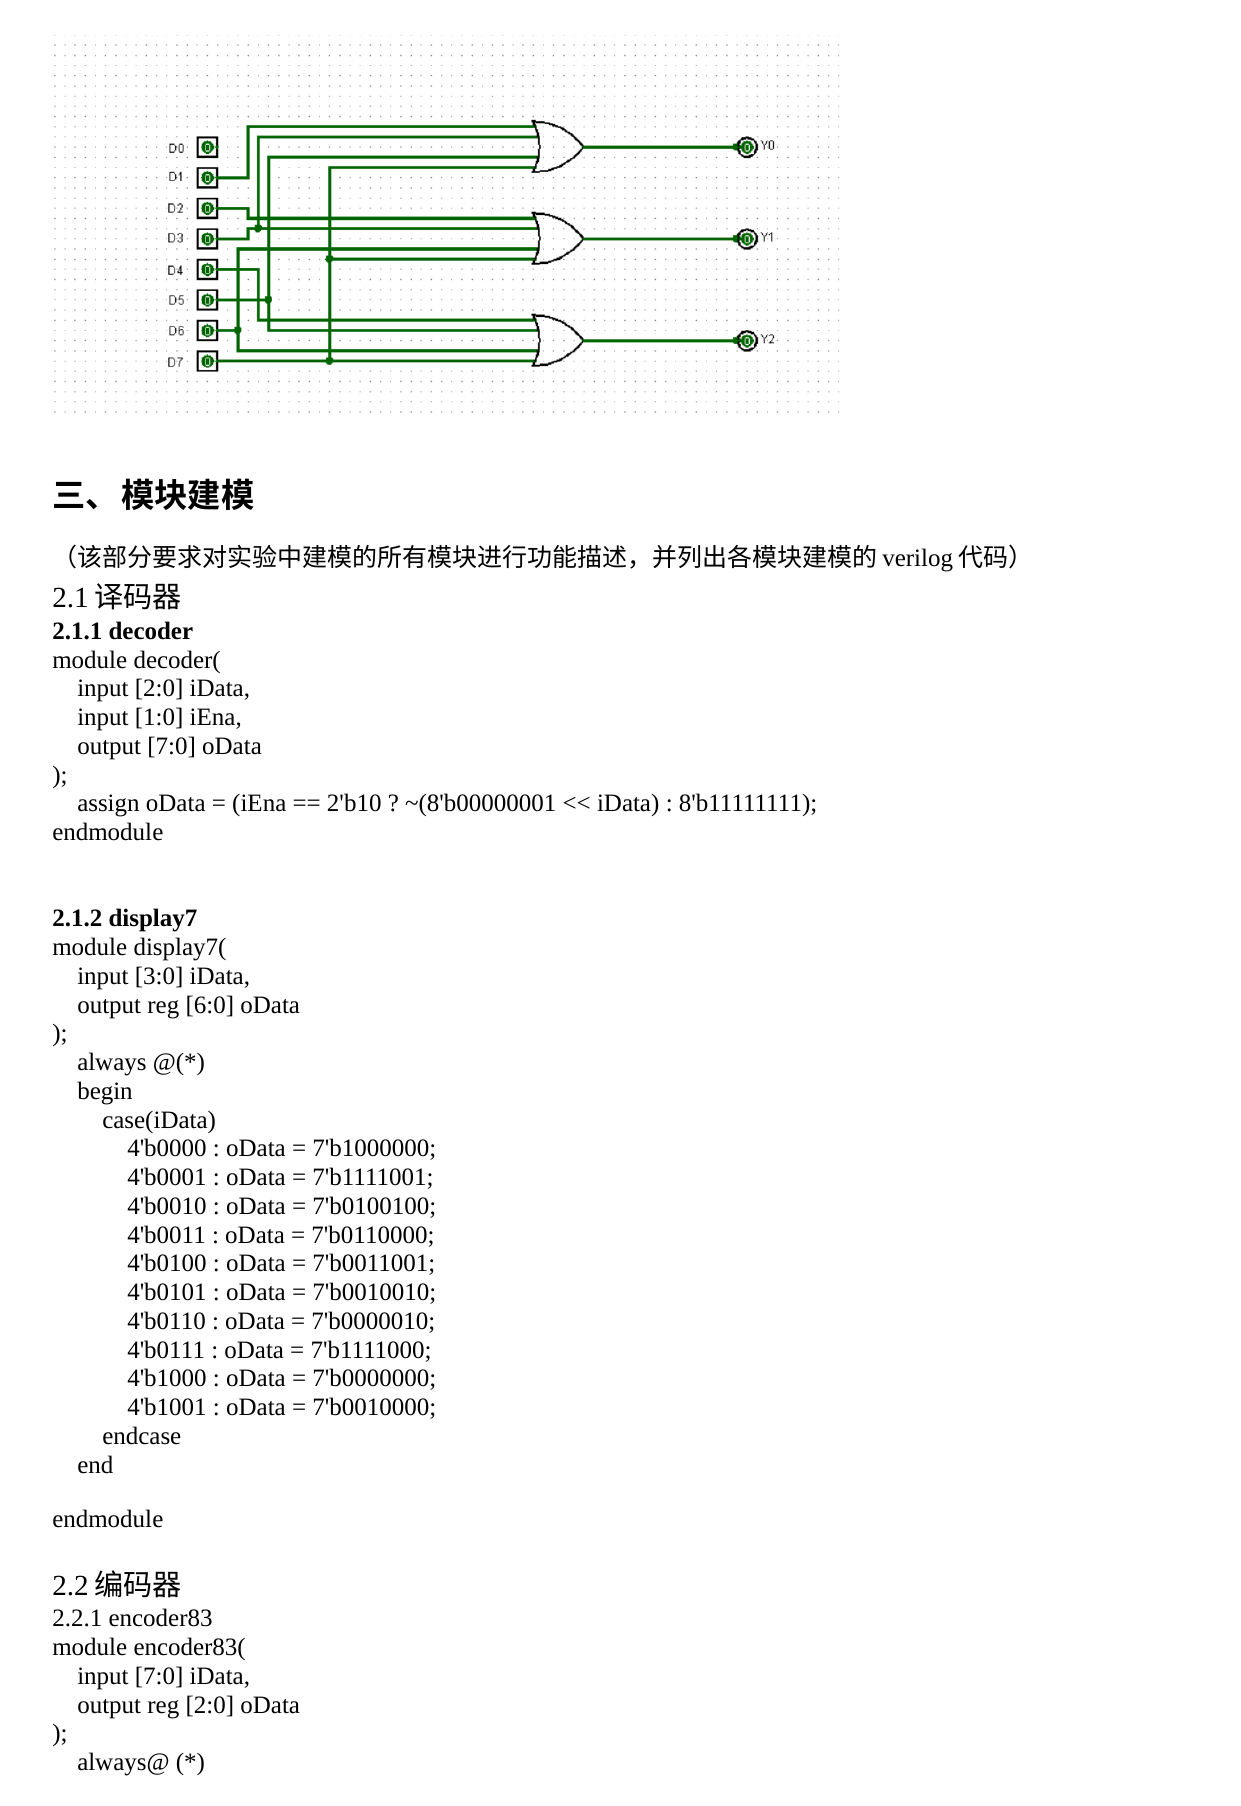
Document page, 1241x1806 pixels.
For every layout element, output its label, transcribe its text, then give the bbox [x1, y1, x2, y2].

text output [7:0] oData [52, 731, 1188, 760]
text endmodule [52, 817, 1188, 846]
text input [1:0] iEna, [52, 702, 1188, 731]
text 4'b1001 : oData = 7'b0010000; [52, 1392, 1188, 1421]
text （该部分要求对实验中建模的所有模块进行功能描述，并列出各模块建模的verilog代码） [52, 537, 1188, 574]
text endmodule [52, 1504, 1188, 1532]
text 4'b0001 : oData = 7'b1111001; [52, 1162, 1188, 1191]
text input [3:0] iData, [52, 961, 1188, 990]
text 4'b0011 : oData = 7'b0110000; [52, 1220, 1188, 1248]
text input [2:0] iData, [52, 673, 1188, 702]
text 4'b1000 : oData = 7'b0000000; [52, 1363, 1188, 1392]
text output reg [2:0] oData [52, 1690, 1188, 1718]
text module encoder83( [52, 1632, 1188, 1661]
text module display7( [52, 932, 1188, 961]
subtitle 模块建模 [52, 469, 1188, 517]
text endcase [52, 1421, 1188, 1450]
text assign oData = (iEna == 2'b10 ? ~(8'b00000001 << iData) : 8'b11111111); [52, 788, 1188, 817]
text 2.2.1 encoder83 [52, 1603, 1188, 1632]
text ); [52, 1018, 1188, 1047]
text 2.2编码器 [52, 1561, 1188, 1603]
text 4'b0010 : oData = 7'b0100100; [52, 1191, 1188, 1220]
text 4'b0000 : oData = 7'b1000000; [52, 1133, 1188, 1162]
text end [52, 1450, 1188, 1478]
text output reg [6:0] oData [52, 990, 1188, 1018]
text always@ (*) [52, 1747, 1188, 1776]
text begin [52, 1076, 1188, 1105]
text 4'b0111 : oData = 7'b1111000; [52, 1335, 1188, 1363]
text 4'b0101 : oData = 7'b0010010; [52, 1277, 1188, 1306]
text 2.1译码器 [52, 574, 1188, 616]
text input [7:0] iData, [52, 1661, 1188, 1690]
text 2.1.2 display7 [52, 903, 1188, 932]
text 4'b0110 : oData = 7'b0000010; [52, 1306, 1188, 1335]
text ); [52, 760, 1188, 788]
text module decoder( [52, 645, 1188, 673]
picture [52, 35, 847, 419]
text 4'b0100 : oData = 7'b0011001; [52, 1248, 1188, 1277]
text ); [52, 1718, 1188, 1747]
text case(iData) [52, 1105, 1188, 1133]
text 2.1.1 decoder [52, 616, 1188, 645]
text always @(*) [52, 1047, 1188, 1076]
